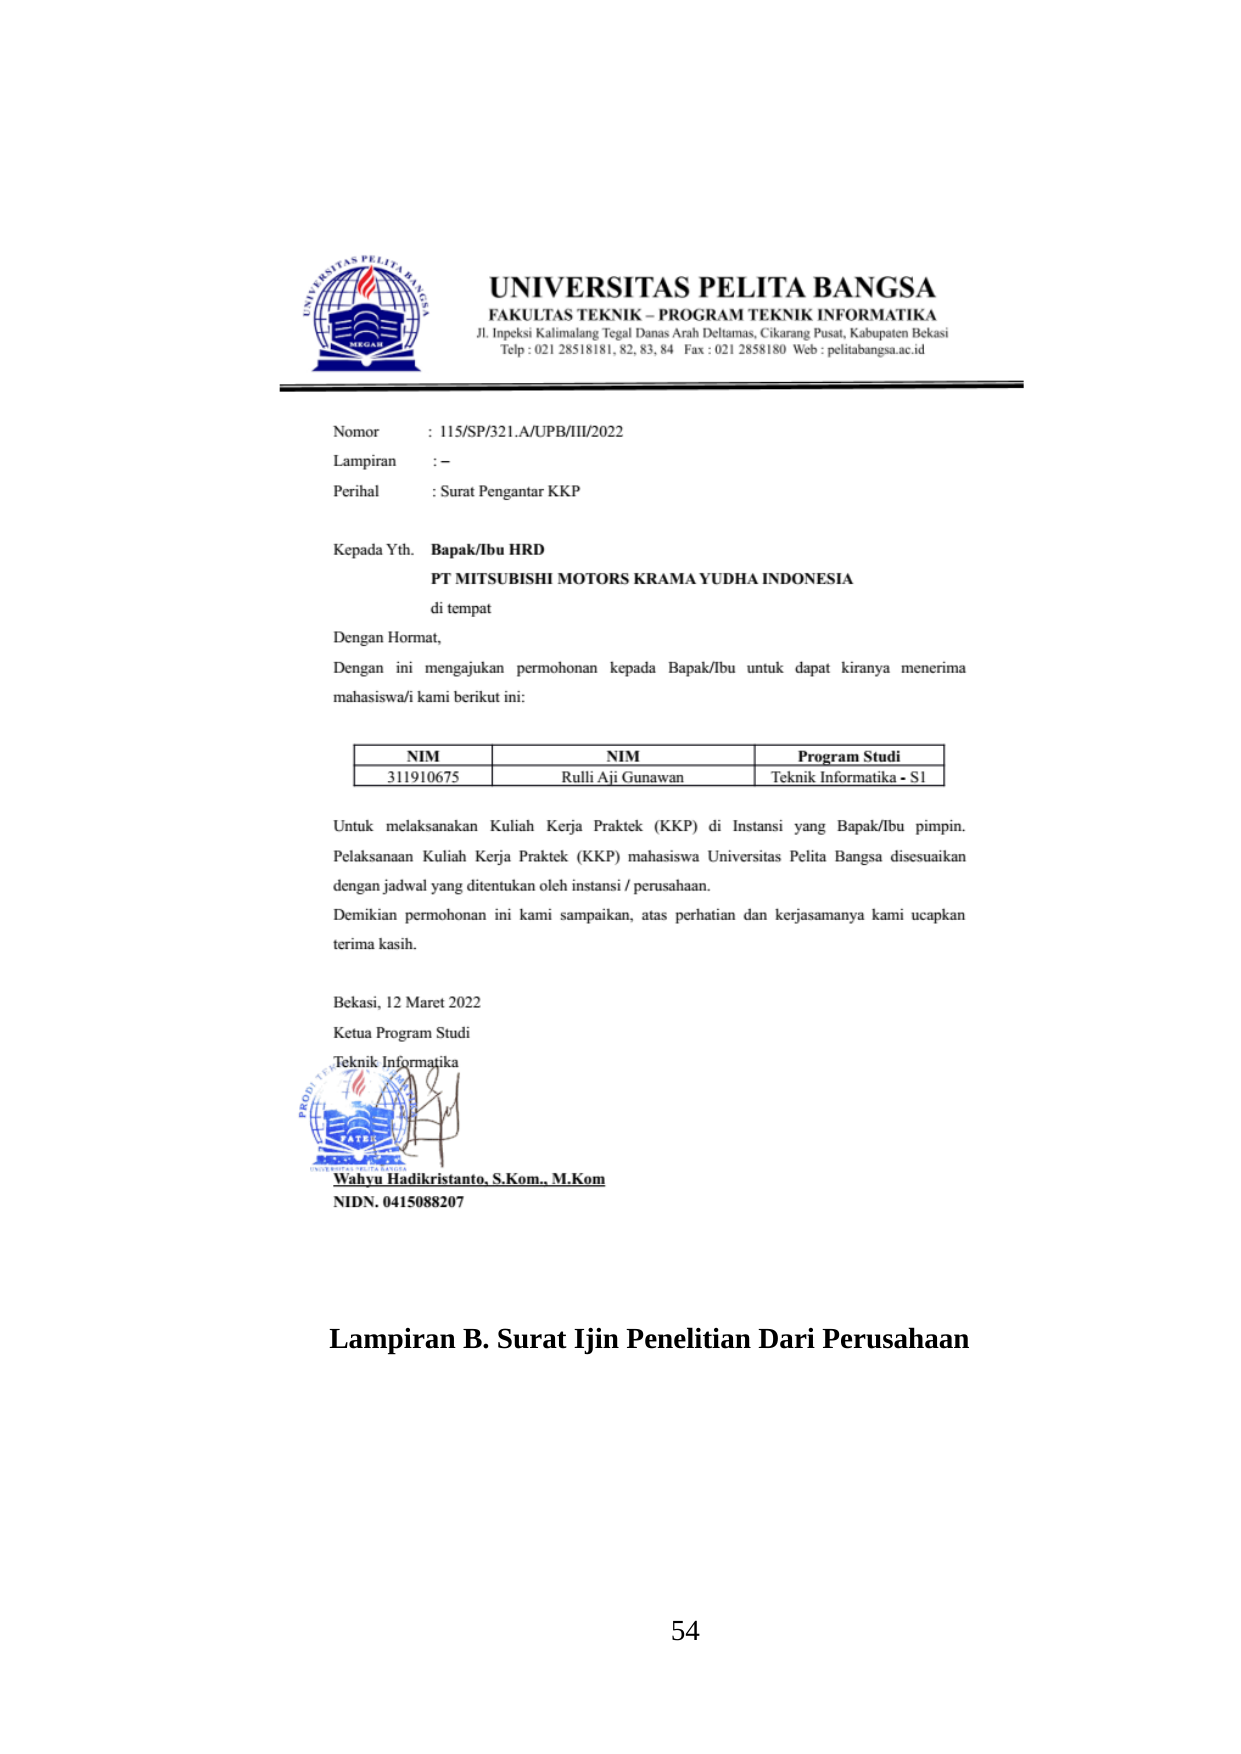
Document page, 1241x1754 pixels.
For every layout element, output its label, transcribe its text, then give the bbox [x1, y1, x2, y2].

picture [236, 236, 1064, 1307]
subtitle Lampiran B. Surat Ijin Penelitian Dari Perusahaan [236, 1321, 1063, 1354]
